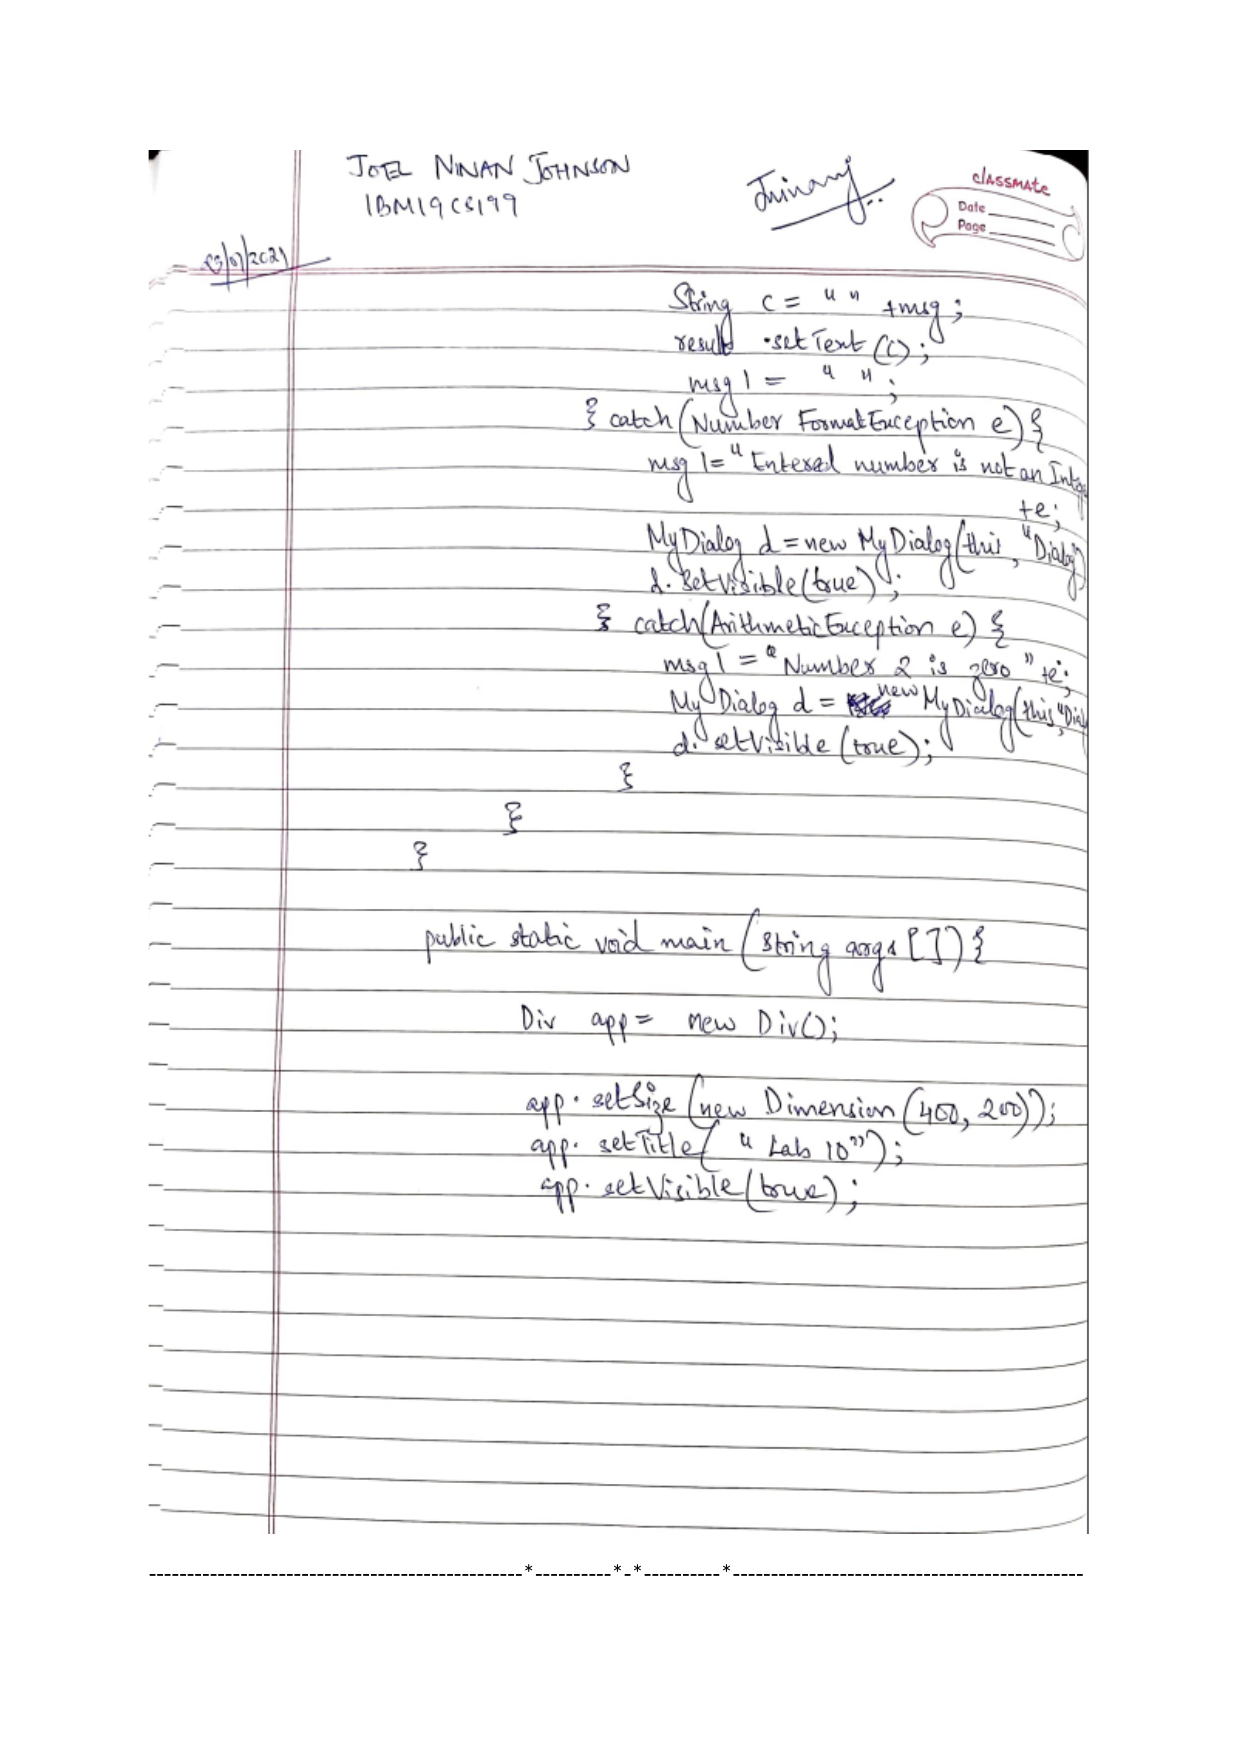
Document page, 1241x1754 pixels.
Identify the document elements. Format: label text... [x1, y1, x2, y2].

text -------------------------------------------------*----------*-*----------*---------------------------------------------- [148, 1558, 1090, 1589]
picture [148, 150, 1089, 1534]
